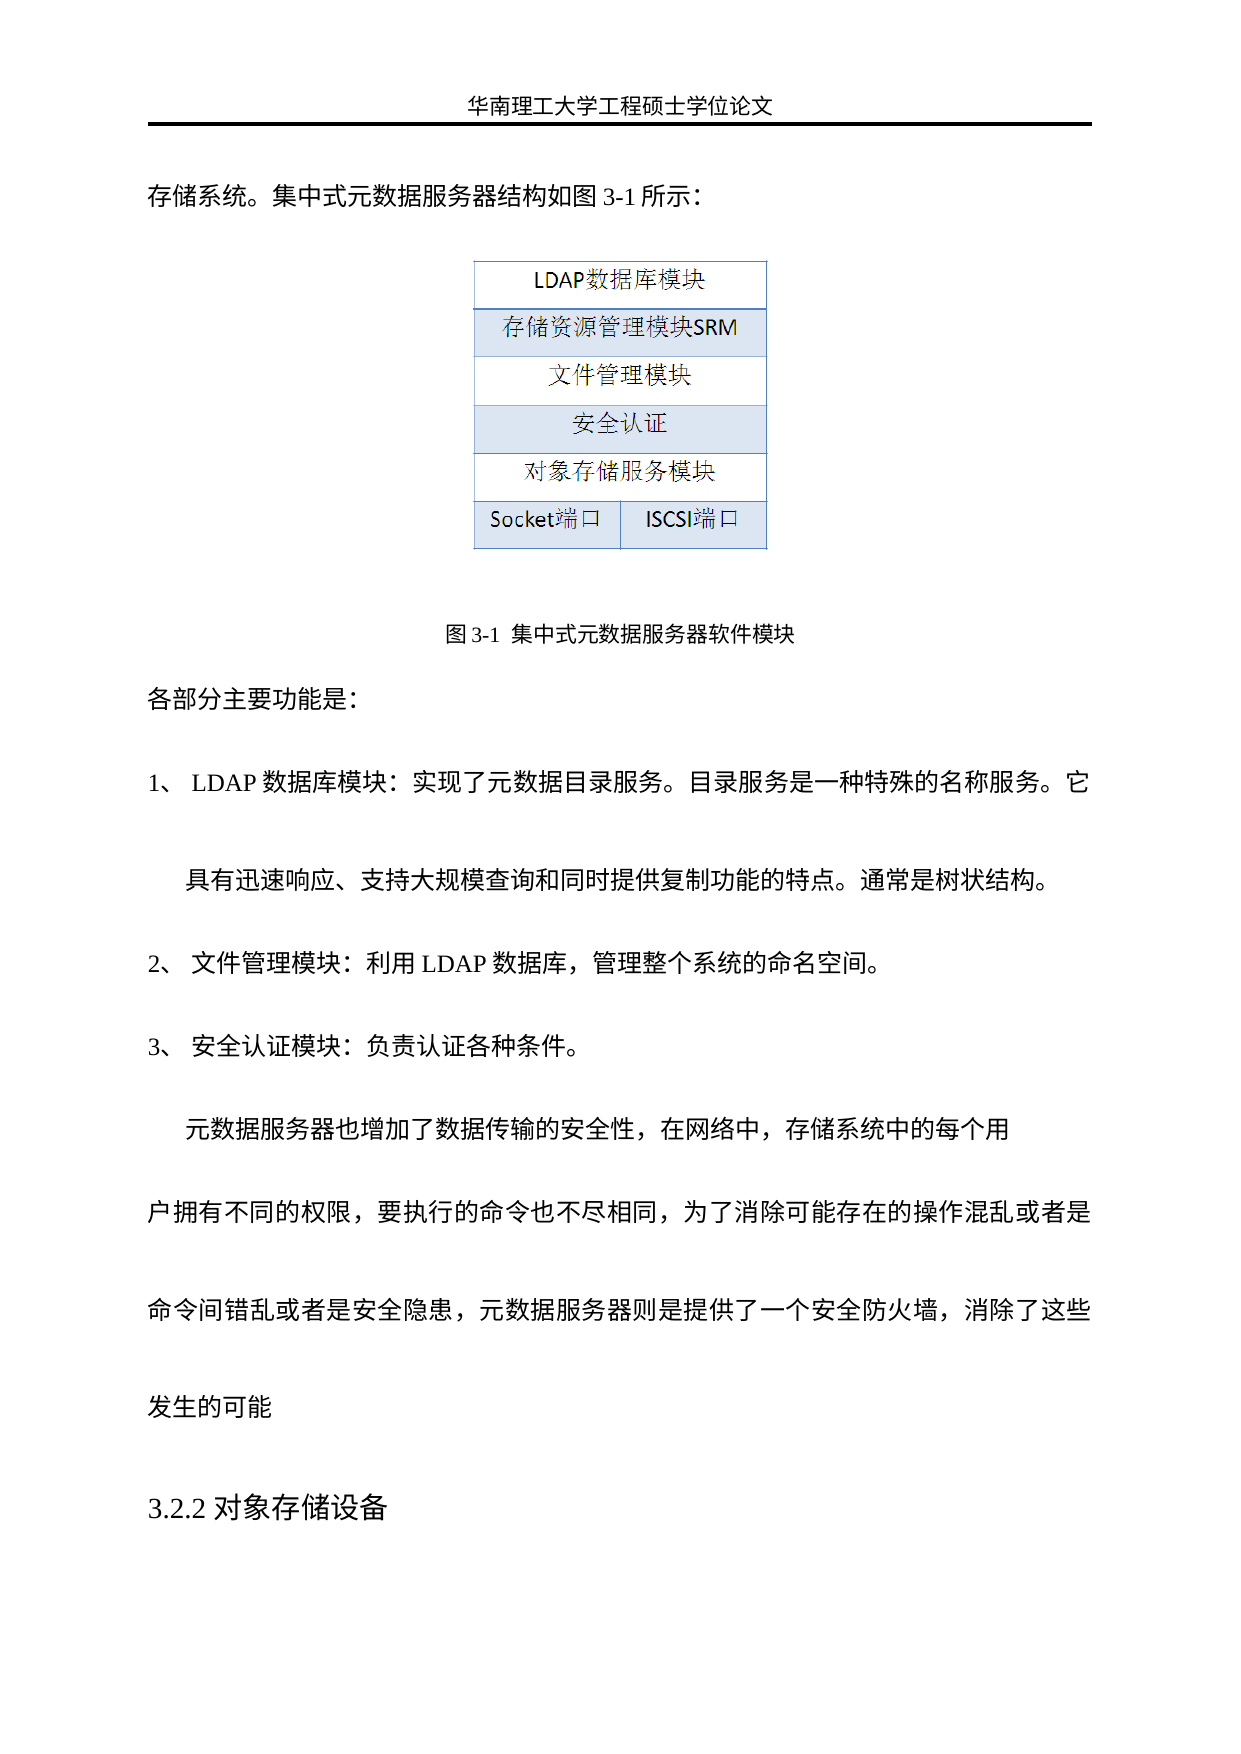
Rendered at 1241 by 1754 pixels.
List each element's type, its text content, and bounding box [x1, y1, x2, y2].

list LDAP数据库模块：实现了元数据目录服务。目录服务是一种特殊的名称服务。它具有迅速响应、支持大规模查询和同时提供复制功能的特点。通常是树状结构。 [148, 748, 1092, 911]
picture [456, 245, 784, 572]
text 各部分主要功能是： [148, 665, 1092, 730]
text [148, 162, 1092, 227]
subtitle 3.2.2 对象存储设备 [148, 1473, 1092, 1538]
list 元数据服务器也增加了数据传输的安全性，在网络中，存储系统中的每个用 [185, 1095, 1092, 1160]
text 图3-1 集中式元数据服务器软件模块 [148, 617, 1092, 649]
text 户拥有不同的权限，要执行的命令也不尽相同，为了消除可能存在的操作混乱或者是命令间错乱或者是安全隐患，元数据服务器则是提供了一个安全防火墙，消除了这些发生的可能 [148, 1178, 1092, 1438]
list 安全认证模块：负责认证各种条件。 [148, 1012, 1092, 1077]
list 文件管理模块：利用LDAP数据库，管理整个系统的命名空间。 [148, 929, 1092, 994]
